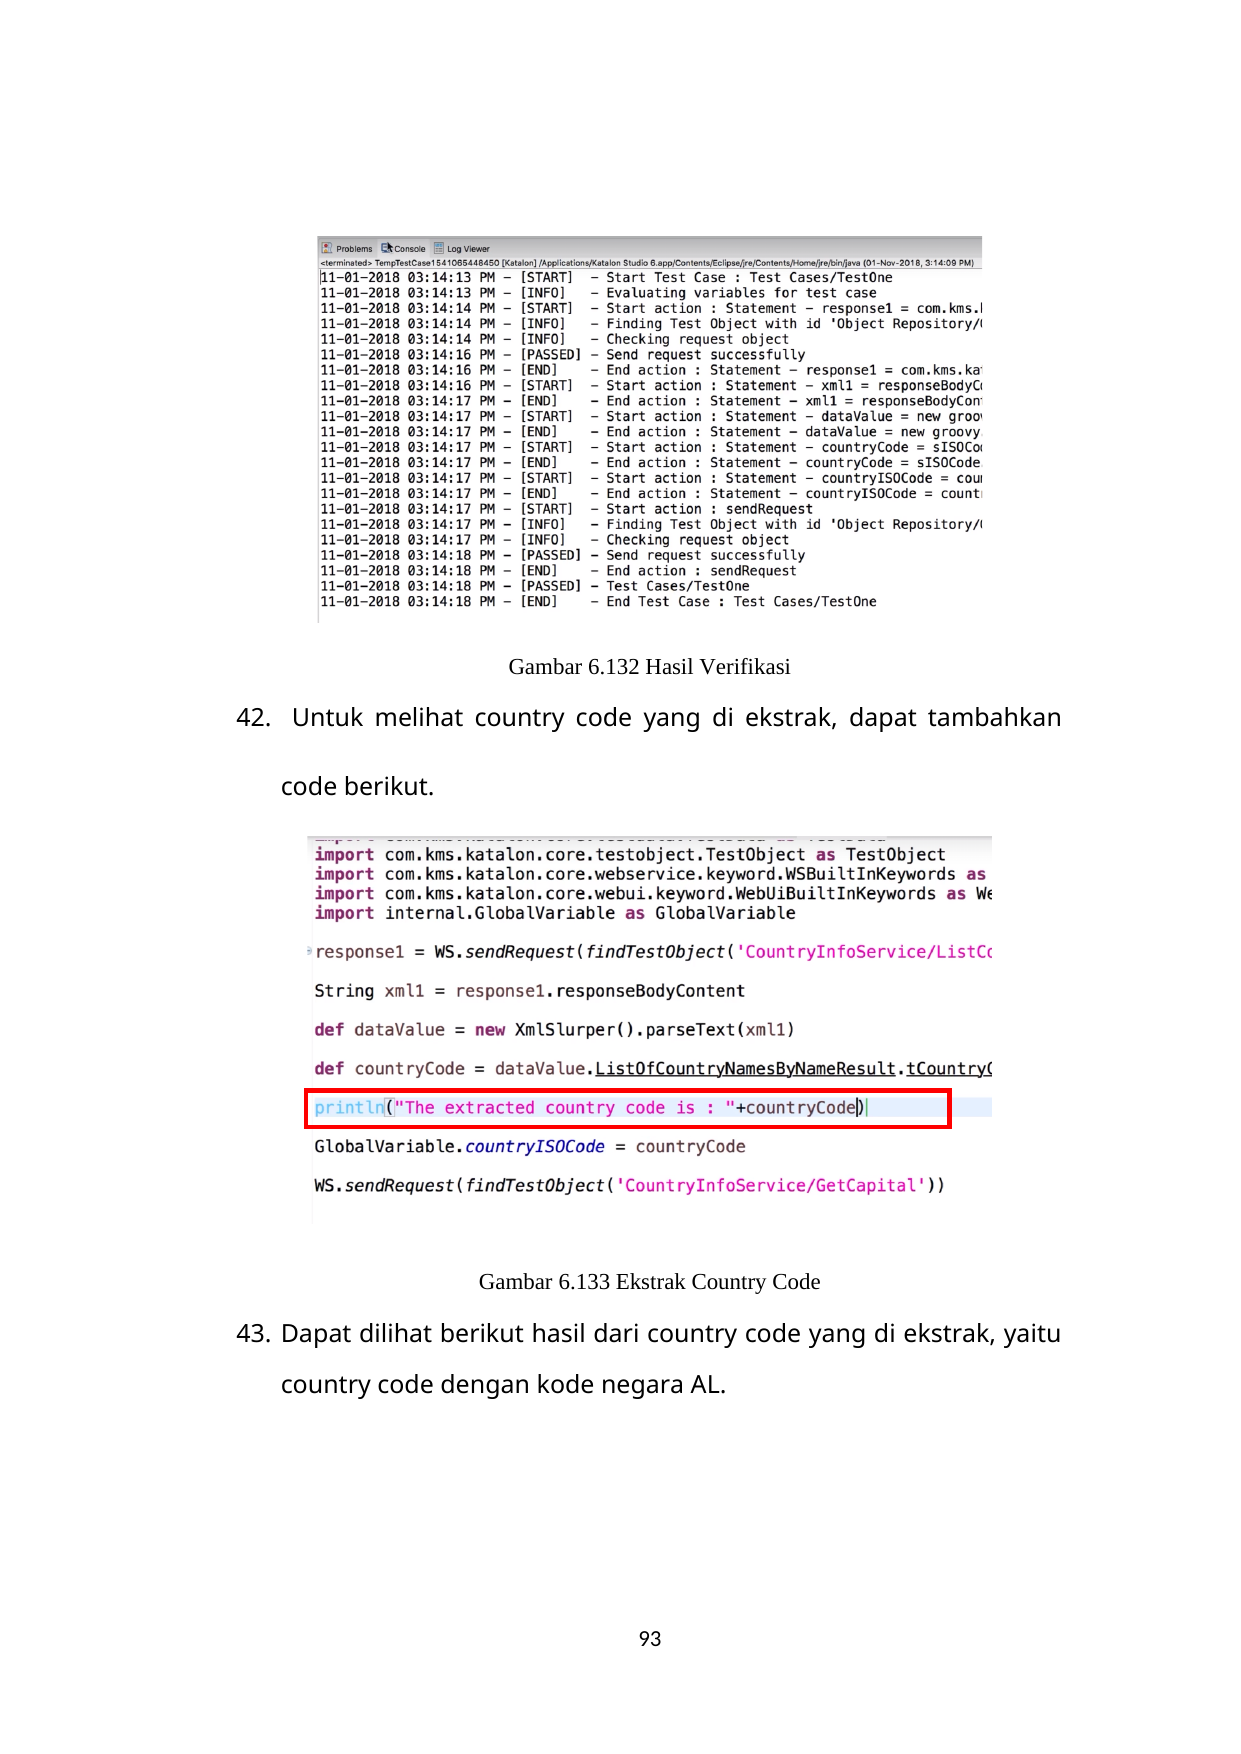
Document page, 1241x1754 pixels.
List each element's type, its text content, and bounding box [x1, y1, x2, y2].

picture [317, 236, 983, 623]
picture [307, 836, 992, 1224]
list Untuk melihat country code yang di ekstrak, dapat tambahkan code berikut. [236, 700, 1063, 802]
picture [308, 1093, 947, 1125]
list Dapat dilihat berikut hasil dari country code yang di ekstrak, yaitu country code dengan kode negara AL. [236, 1315, 1063, 1400]
